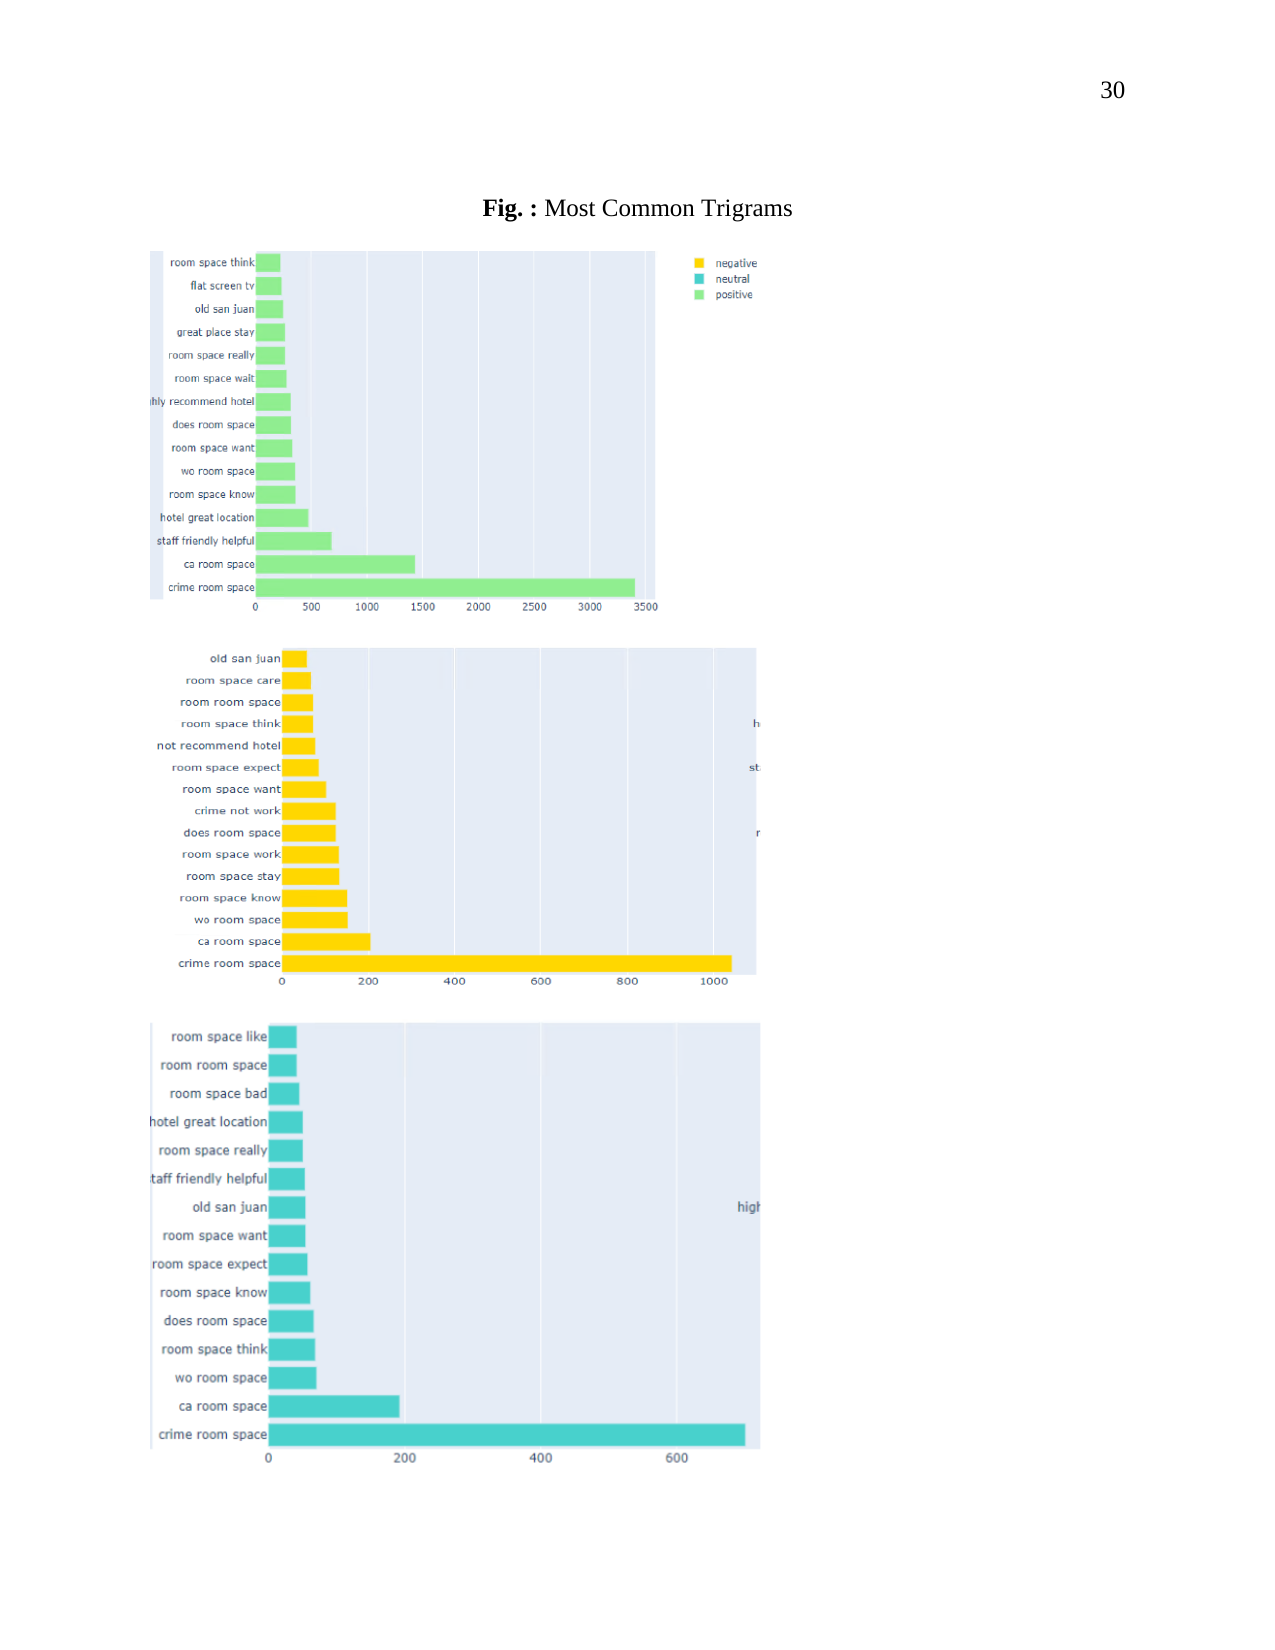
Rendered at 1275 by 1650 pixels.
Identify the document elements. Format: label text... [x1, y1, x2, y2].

picture [150, 251, 761, 617]
text Fig. : Most Common Trigrams [150, 193, 1125, 222]
picture [150, 645, 761, 991]
picture [150, 1019, 761, 1467]
